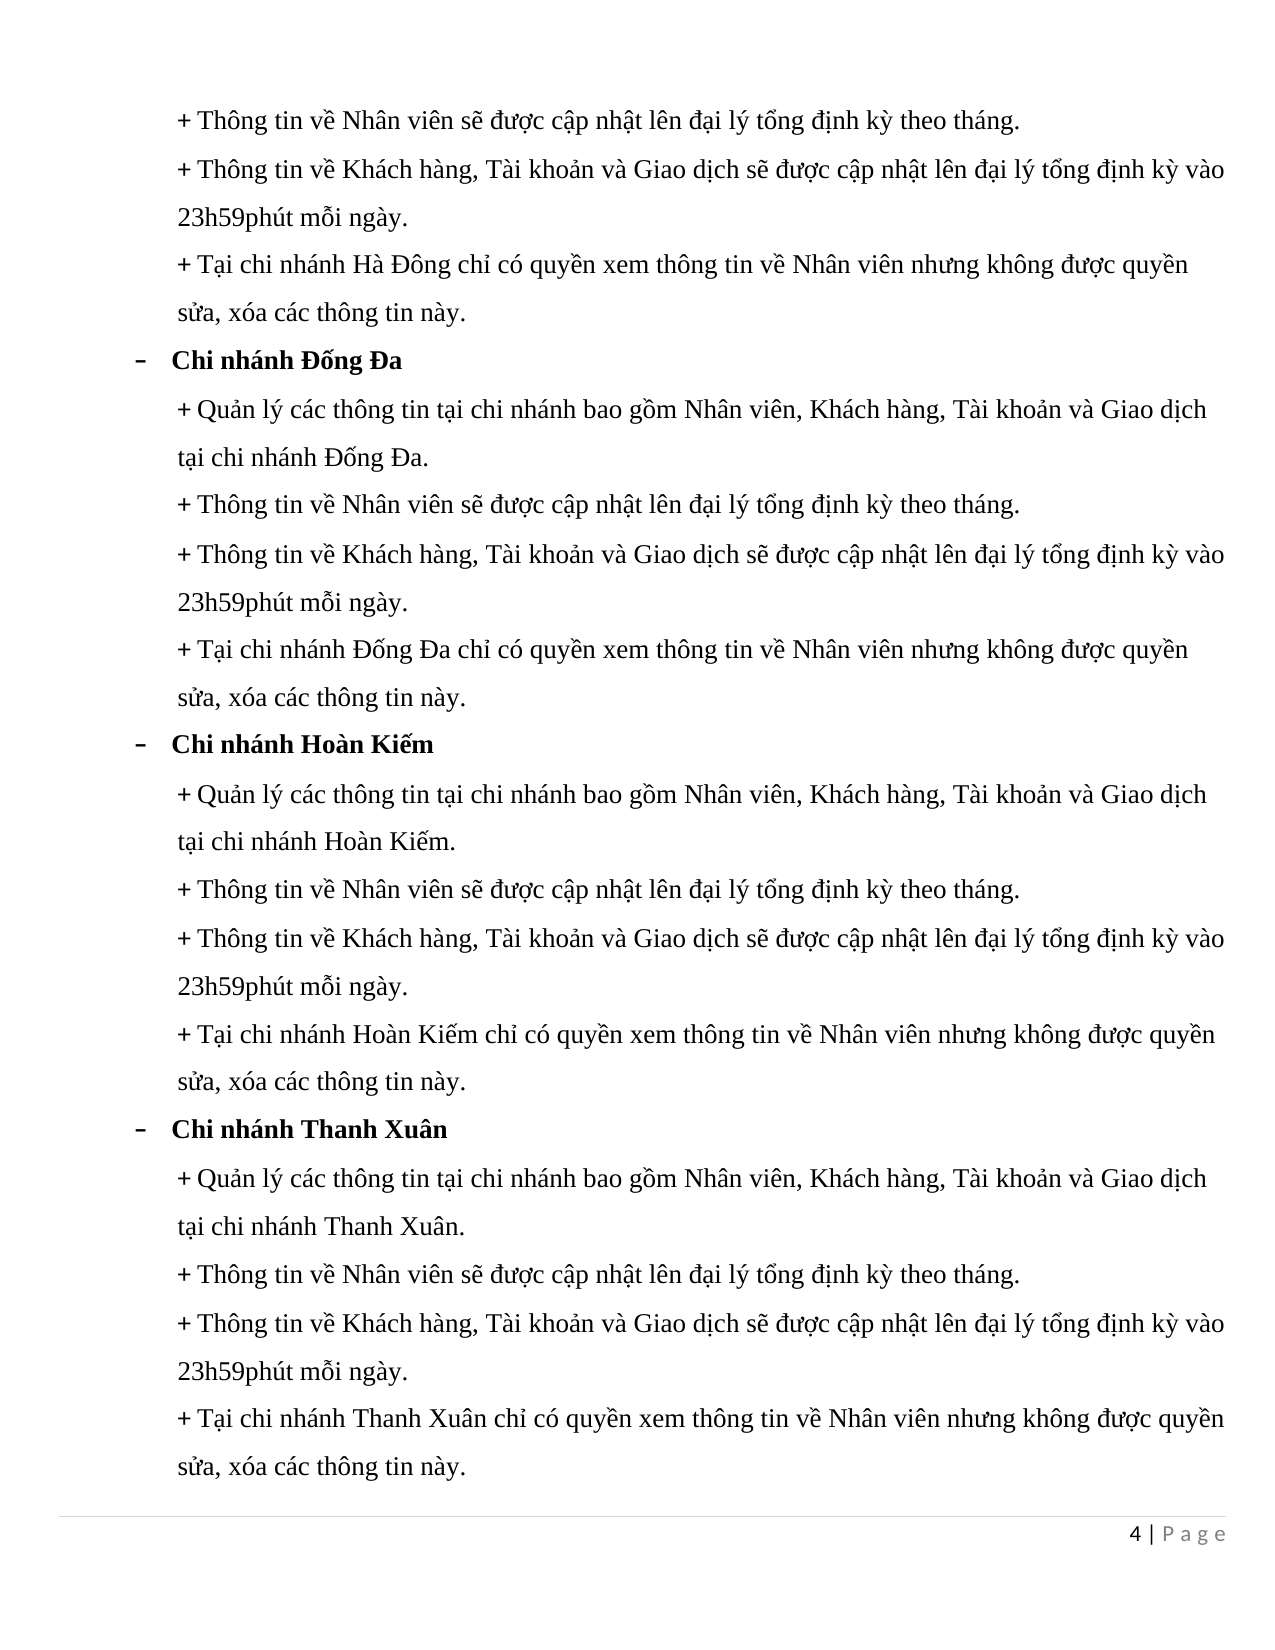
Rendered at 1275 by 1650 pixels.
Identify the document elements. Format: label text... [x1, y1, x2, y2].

list Thông tin về Khách hàng, Tài khoản và Giao dịch sẽ được cập nhật lên đại lý tổng định kỳ vào 23h59phút mỗi ngày. [177, 537, 1226, 617]
list Thông tin về Nhân viên sẽ được cập nhật lên đại lý tổng định kỳ theo tháng. [177, 488, 1226, 521]
list Thông tin về Nhân viên sẽ được cập nhật lên đại lý tổng định kỳ theo tháng. [177, 103, 1226, 136]
list Quản lý các thông tin tại chi nhánh bao gồm Nhân viên, Khách hàng, Tài khoản và Giao dịch tại chi nhánh Thanh Xuân. [177, 1162, 1226, 1241]
list Chi nhánh Hoàn Kiếm [134, 727, 1226, 761]
list Tại chi nhánh Thanh Xuân chỉ có quyền xem thông tin về Nhân viên nhưng không được quyền sửa, xóa các thông tin này. [177, 1401, 1226, 1481]
list Chi nhánh Đống Đa [134, 343, 1226, 376]
list Thông tin về Nhân viên sẽ được cập nhật lên đại lý tổng định kỳ theo tháng. [177, 872, 1226, 905]
list Thông tin về Nhân viên sẽ được cập nhật lên đại lý tổng định kỳ theo tháng. [177, 1257, 1226, 1290]
list Quản lý các thông tin tại chi nhánh bao gồm Nhân viên, Khách hàng, Tài khoản và Giao dịch tại chi nhánh Đống Đa. [177, 392, 1226, 472]
list Tại chi nhánh Hoàn Kiếm chỉ có quyền xem thông tin về Nhân viên nhưng không được quyền sửa, xóa các thông tin này. [177, 1017, 1226, 1097]
list Thông tin về Khách hàng, Tài khoản và Giao dịch sẽ được cập nhật lên đại lý tổng định kỳ vào 23h59phút mỗi ngày. [177, 152, 1226, 232]
list Thông tin về Khách hàng, Tài khoản và Giao dịch sẽ được cập nhật lên đại lý tổng định kỳ vào 23h59phút mỗi ngày. [177, 922, 1226, 1001]
list Tại chi nhánh Hà Đông chỉ có quyền xem thông tin về Nhân viên nhưng không được quyền sửa, xóa các thông tin này. [177, 248, 1226, 327]
list Chi nhánh Thanh Xuân [134, 1112, 1226, 1145]
list Thông tin về Khách hàng, Tài khoản và Giao dịch sẽ được cập nhật lên đại lý tổng định kỳ vào 23h59phút mỗi ngày. [177, 1306, 1226, 1386]
list Tại chi nhánh Đống Đa chỉ có quyền xem thông tin về Nhân viên nhưng không được quyền sửa, xóa các thông tin này. [177, 632, 1226, 712]
list Quản lý các thông tin tại chi nhánh bao gồm Nhân viên, Khách hàng, Tài khoản và Giao dịch tại chi nhánh Hoàn Kiếm. [177, 777, 1226, 857]
